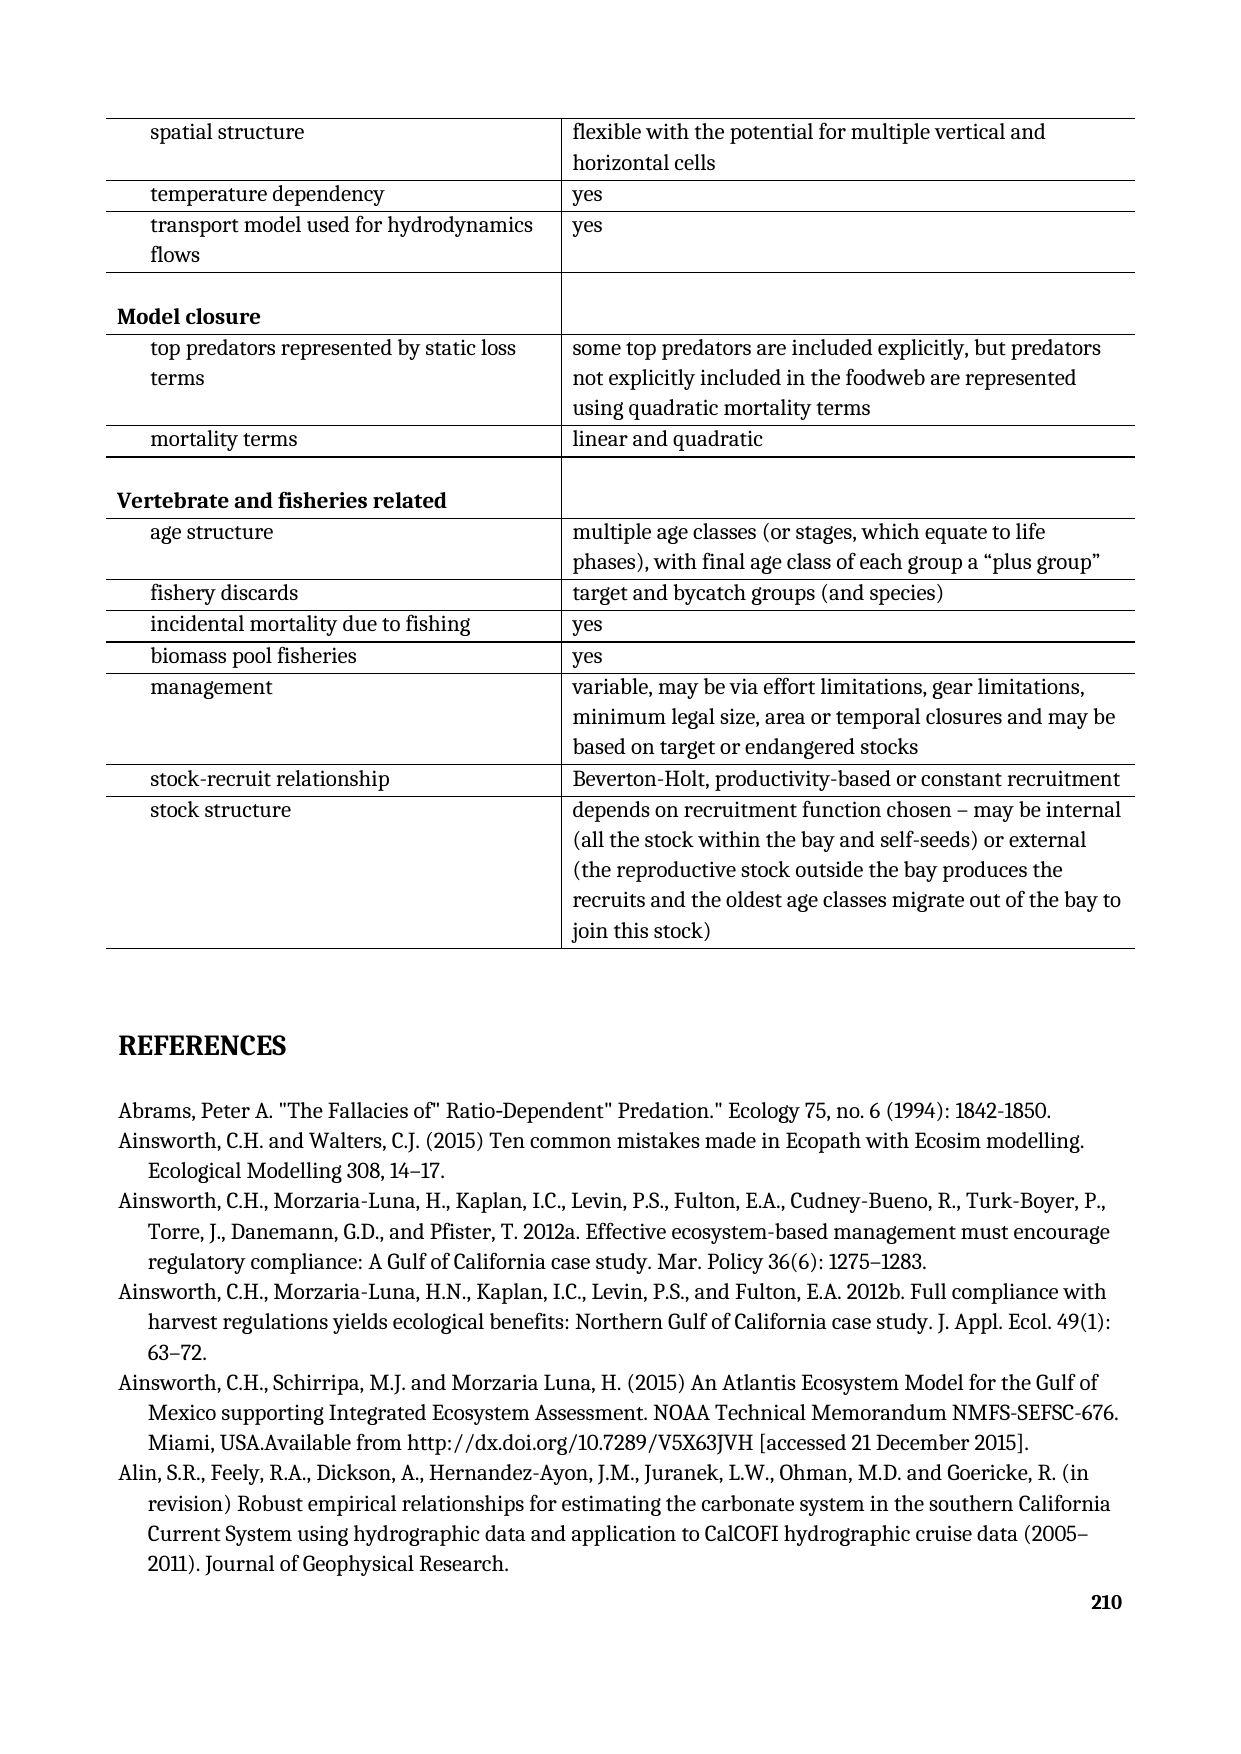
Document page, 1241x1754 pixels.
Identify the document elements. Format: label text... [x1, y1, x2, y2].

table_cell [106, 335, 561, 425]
text Ainsworth, C.H., Morzaria-Luna, H.N., Kaplan, I.C., Levin, P.S., and Fulton, E.A. 2012b. Full compliance with harvest regulations yields ecological benefits: Northern Gulf of California case study. J. Appl. Ecol. 49(1): 63–72. [118, 1279, 1122, 1366]
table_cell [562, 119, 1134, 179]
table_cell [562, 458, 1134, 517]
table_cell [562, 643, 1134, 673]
text Ainsworth, C.H. and Walters, C.J. (2015) Ten common mistakes made in Ecopath with Ecosim modelling. Ecological Modelling 308, 14–17. [118, 1128, 1122, 1184]
text Alin, S.R., Feely, R.A., Dickson, A., Hernandez-Ayon, J.M., Juranek, L.W., Ohman, M.D. and Goericke, R. (in revision) Robust empirical relationships for estimating the carbonate system in the southern California Current System using hydrographic data and application to CalCOFI hydrographic cruise data (2005–2011). Journal of Geophysical Research. [118, 1460, 1122, 1577]
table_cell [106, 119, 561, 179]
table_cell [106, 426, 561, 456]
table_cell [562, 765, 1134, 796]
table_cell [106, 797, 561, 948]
text Abrams, Peter A. "The Fallacies of" Ratio‐Dependent" Predation." Ecology 75, no. 6 (1994): 1842-1850. [118, 1098, 1122, 1124]
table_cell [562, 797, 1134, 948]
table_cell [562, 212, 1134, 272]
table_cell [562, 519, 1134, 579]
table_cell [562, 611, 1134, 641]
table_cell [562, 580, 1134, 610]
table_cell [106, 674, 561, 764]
text Ainsworth, C.H., Morzaria-Luna, H., Kaplan, I.C., Levin, P.S., Fulton, E.A., Cudney-Bueno, R., Turk-Boyer, P., Torre, J., Danemann, G.D., and Pfister, T. 2012a. Effective ecosystem-based management must encourage regulatory compliance: A Gulf of California case study. Mar. Policy 36(6): 1275–1283. [118, 1188, 1122, 1275]
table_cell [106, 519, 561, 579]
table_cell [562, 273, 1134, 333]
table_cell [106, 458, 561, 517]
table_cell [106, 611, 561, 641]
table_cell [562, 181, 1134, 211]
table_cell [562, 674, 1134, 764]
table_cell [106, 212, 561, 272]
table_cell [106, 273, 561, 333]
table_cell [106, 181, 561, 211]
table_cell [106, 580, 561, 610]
subtitle REFERENCES [118, 1029, 1122, 1062]
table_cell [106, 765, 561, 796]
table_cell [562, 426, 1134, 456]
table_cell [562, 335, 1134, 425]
text Ainsworth, C.H., Schirripa, M.J. and Morzaria Luna, H. (2015) An Atlantis Ecosystem Model for the Gulf of Mexico supporting Integrated Ecosystem Assessment. NOAA Technical Memorandum NMFS-SEFSC-676. Miami, USA.Available from http://dx.doi.org/10.7289/V5X63JVH [accessed 21 December 2015]. [118, 1369, 1122, 1456]
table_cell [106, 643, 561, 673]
